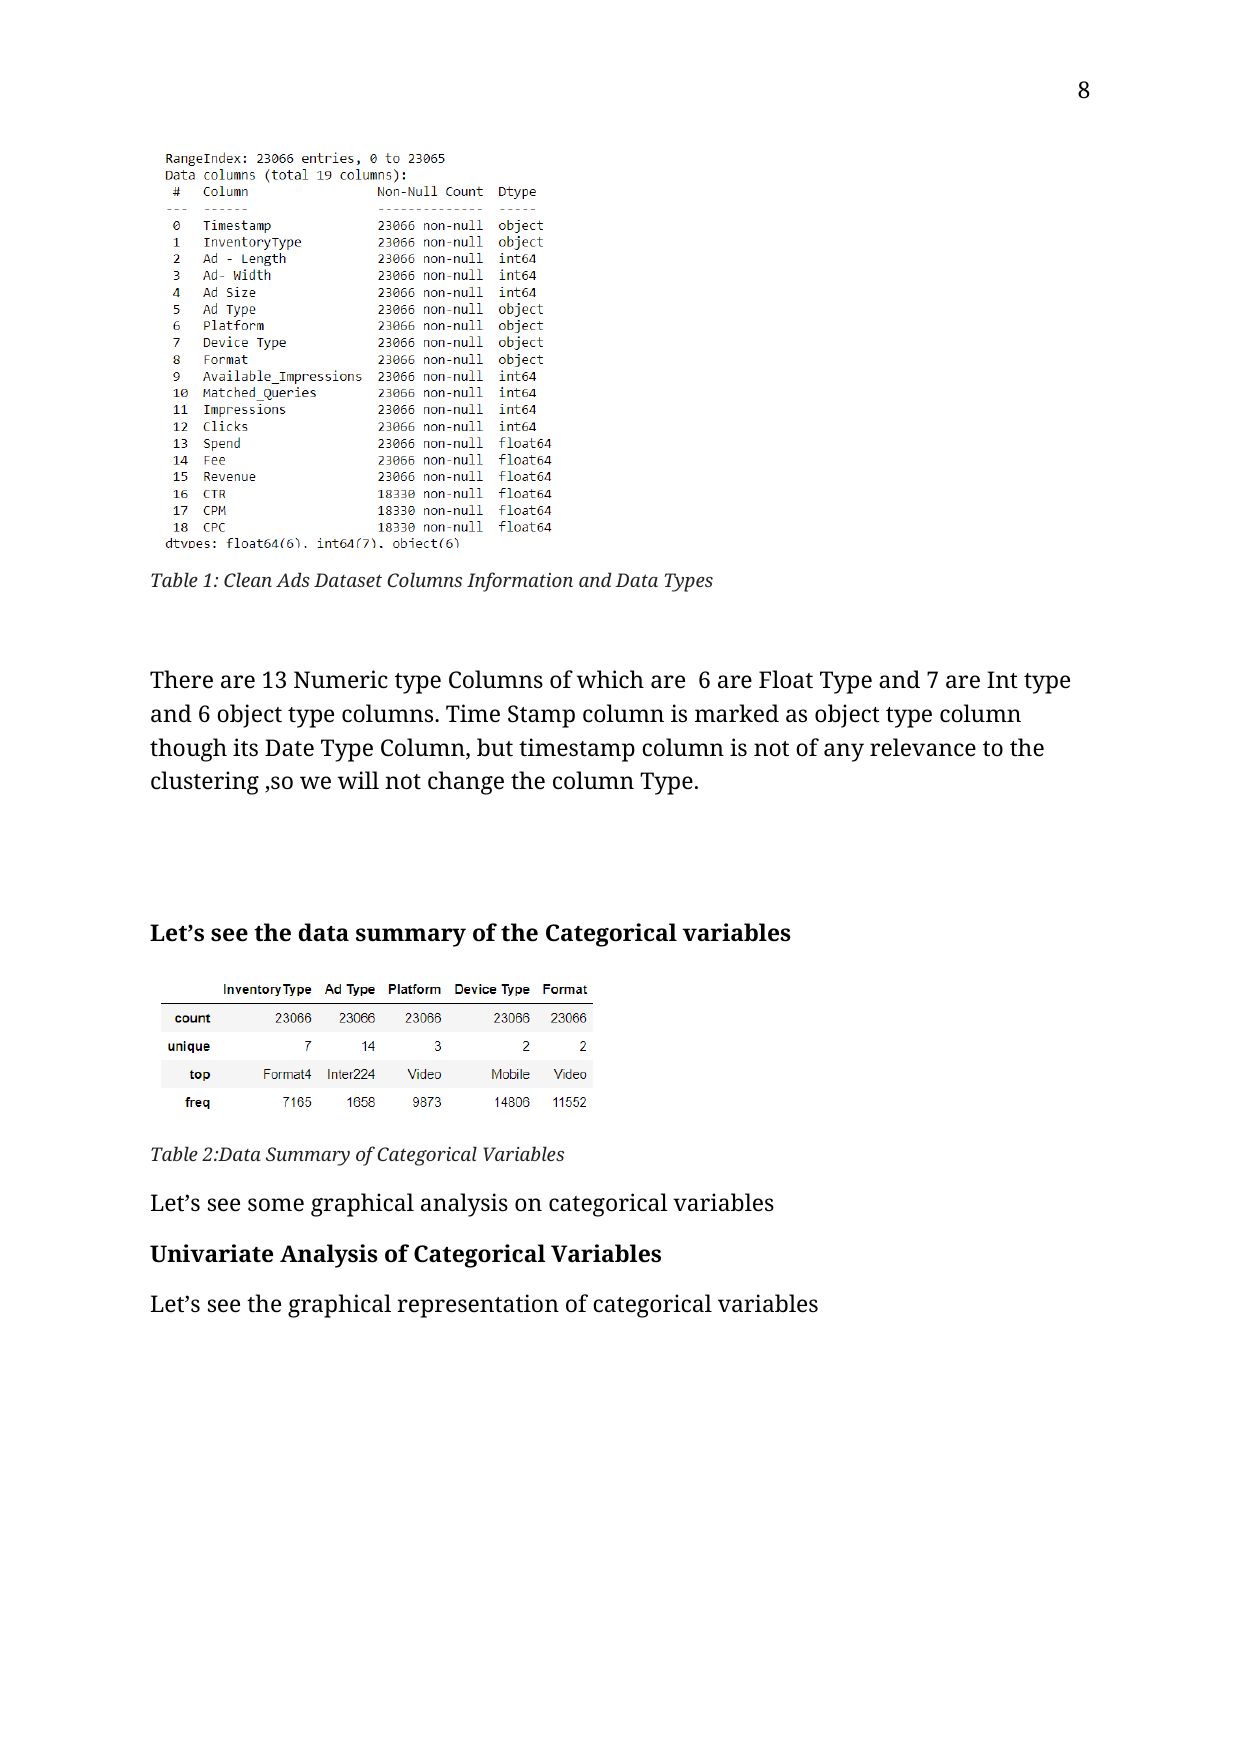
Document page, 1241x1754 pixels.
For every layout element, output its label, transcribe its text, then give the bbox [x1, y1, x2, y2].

text Univariate Analysis of Categorical Variables [150, 1238, 1090, 1269]
picture [150, 966, 632, 1122]
text Let’s see the graphical representation of categorical variables [150, 1288, 1090, 1319]
text Let’s see some graphical analysis on categorical variables [150, 1187, 1090, 1219]
text There are 13 Numeric type Columns of which are 6 are Float Type and 7 are Int type and 6 object type columns. Time Stamp column is marked as object type column though its Date Type Column, but timestamp column is not of any relevance to the clustering ,so we will not change the column Type. [150, 664, 1090, 796]
text Table 2:Data Summary of Categorical Variables [150, 1141, 1090, 1167]
picture [150, 150, 602, 548]
text Let’s see the data summary of the Categorical variables [150, 916, 1090, 948]
text Table 1: Clean Ads Dataset Columns Information and Data Types [150, 567, 1090, 593]
